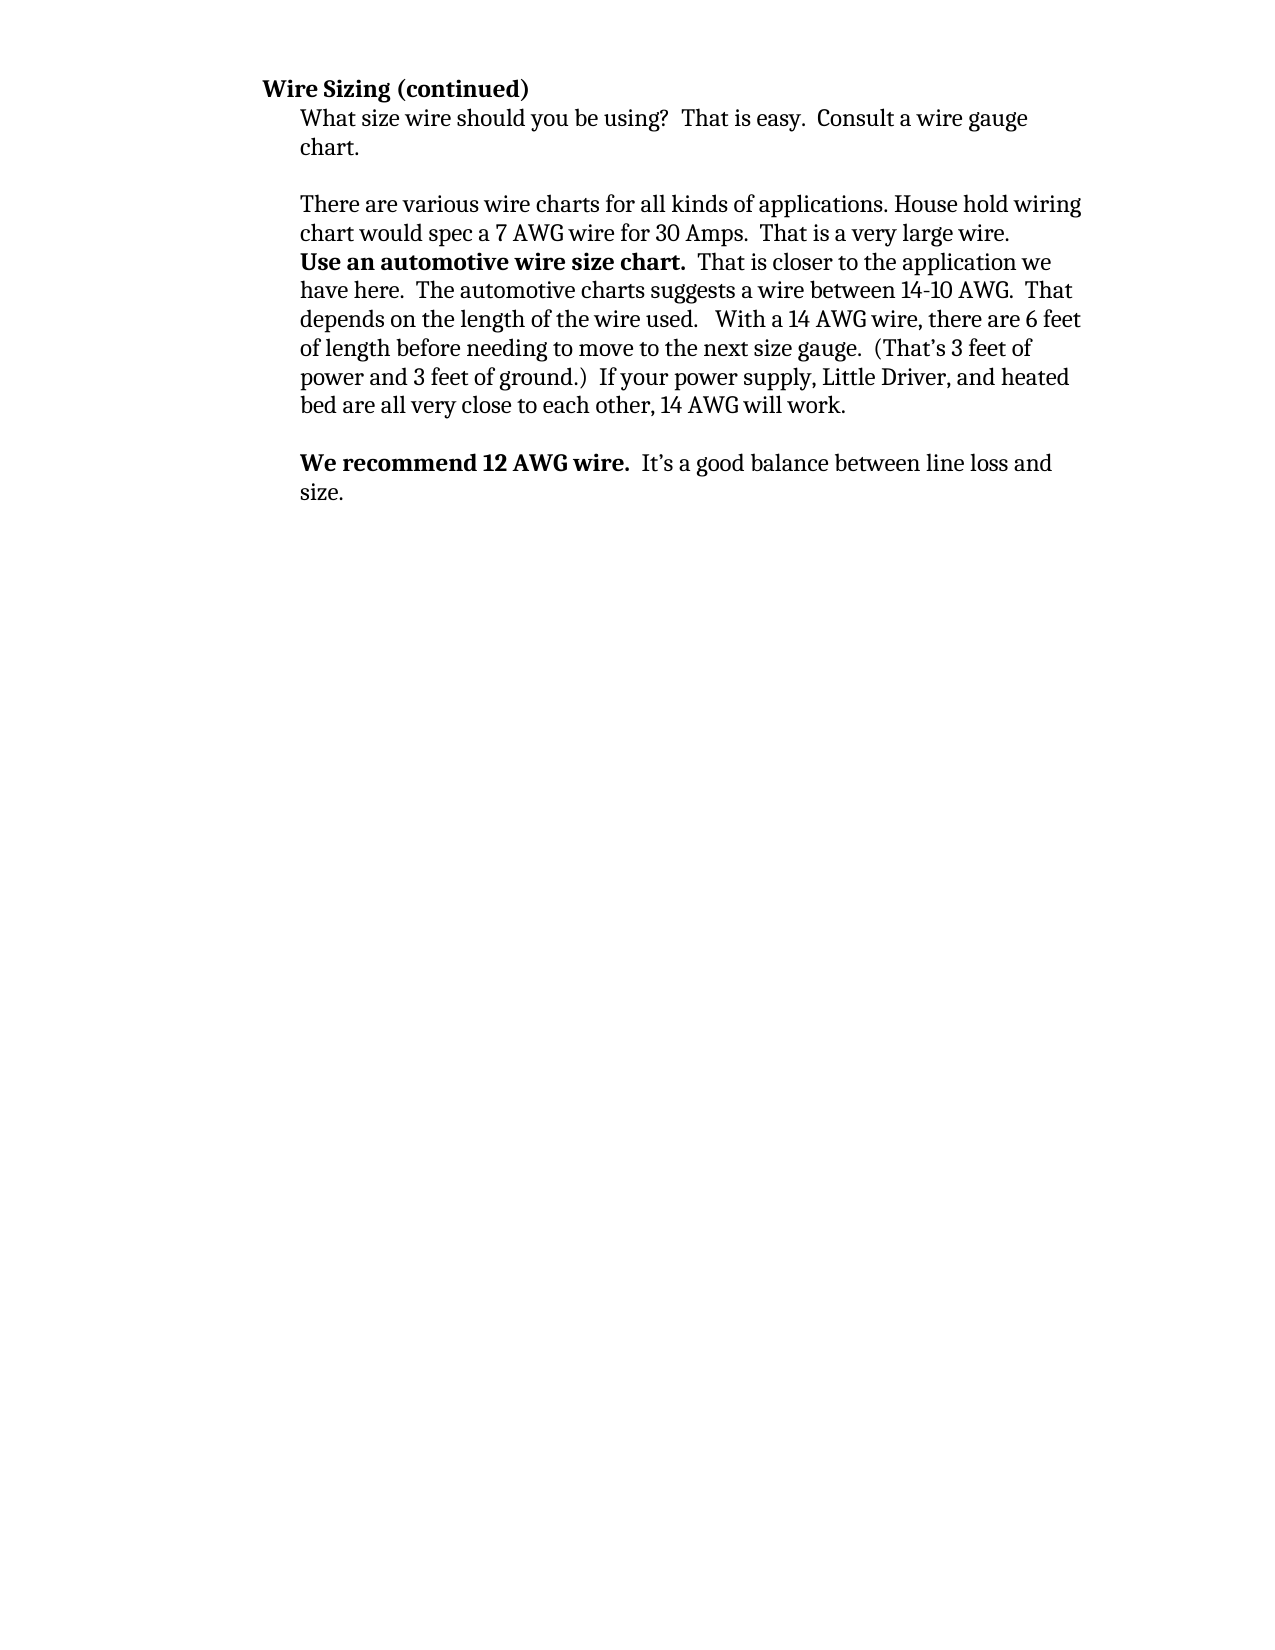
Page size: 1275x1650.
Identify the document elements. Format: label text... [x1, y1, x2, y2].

text There are various wire charts for all kinds of applications. House hold wiring chart would spec a 7 AWG wire for 30 Amps. That is a very large wire. [300, 190, 1087, 247]
text Use an automotive wire size chart. That is closer to the application we have here. The automotive charts suggests a wire between 14-10 AWG. That depends on the length of the wire used. With a 14 AWG wire, there are 6 feet of length before needing to move to the next size gauge. (That’s 3 feet of power and 3 feet of ground.) If your power supply, Little Driver, and heated bed are all very close to each other, 14 AWG will work. [300, 247, 1087, 420]
text Wire Sizing (continued) [262, 75, 1087, 104]
text What size wire should you be using? That is easy. Consult a wire gauge chart. [300, 104, 1087, 161]
text We recommend 12 AWG wire. It’s a good balance between line loss and size. [300, 449, 1087, 506]
